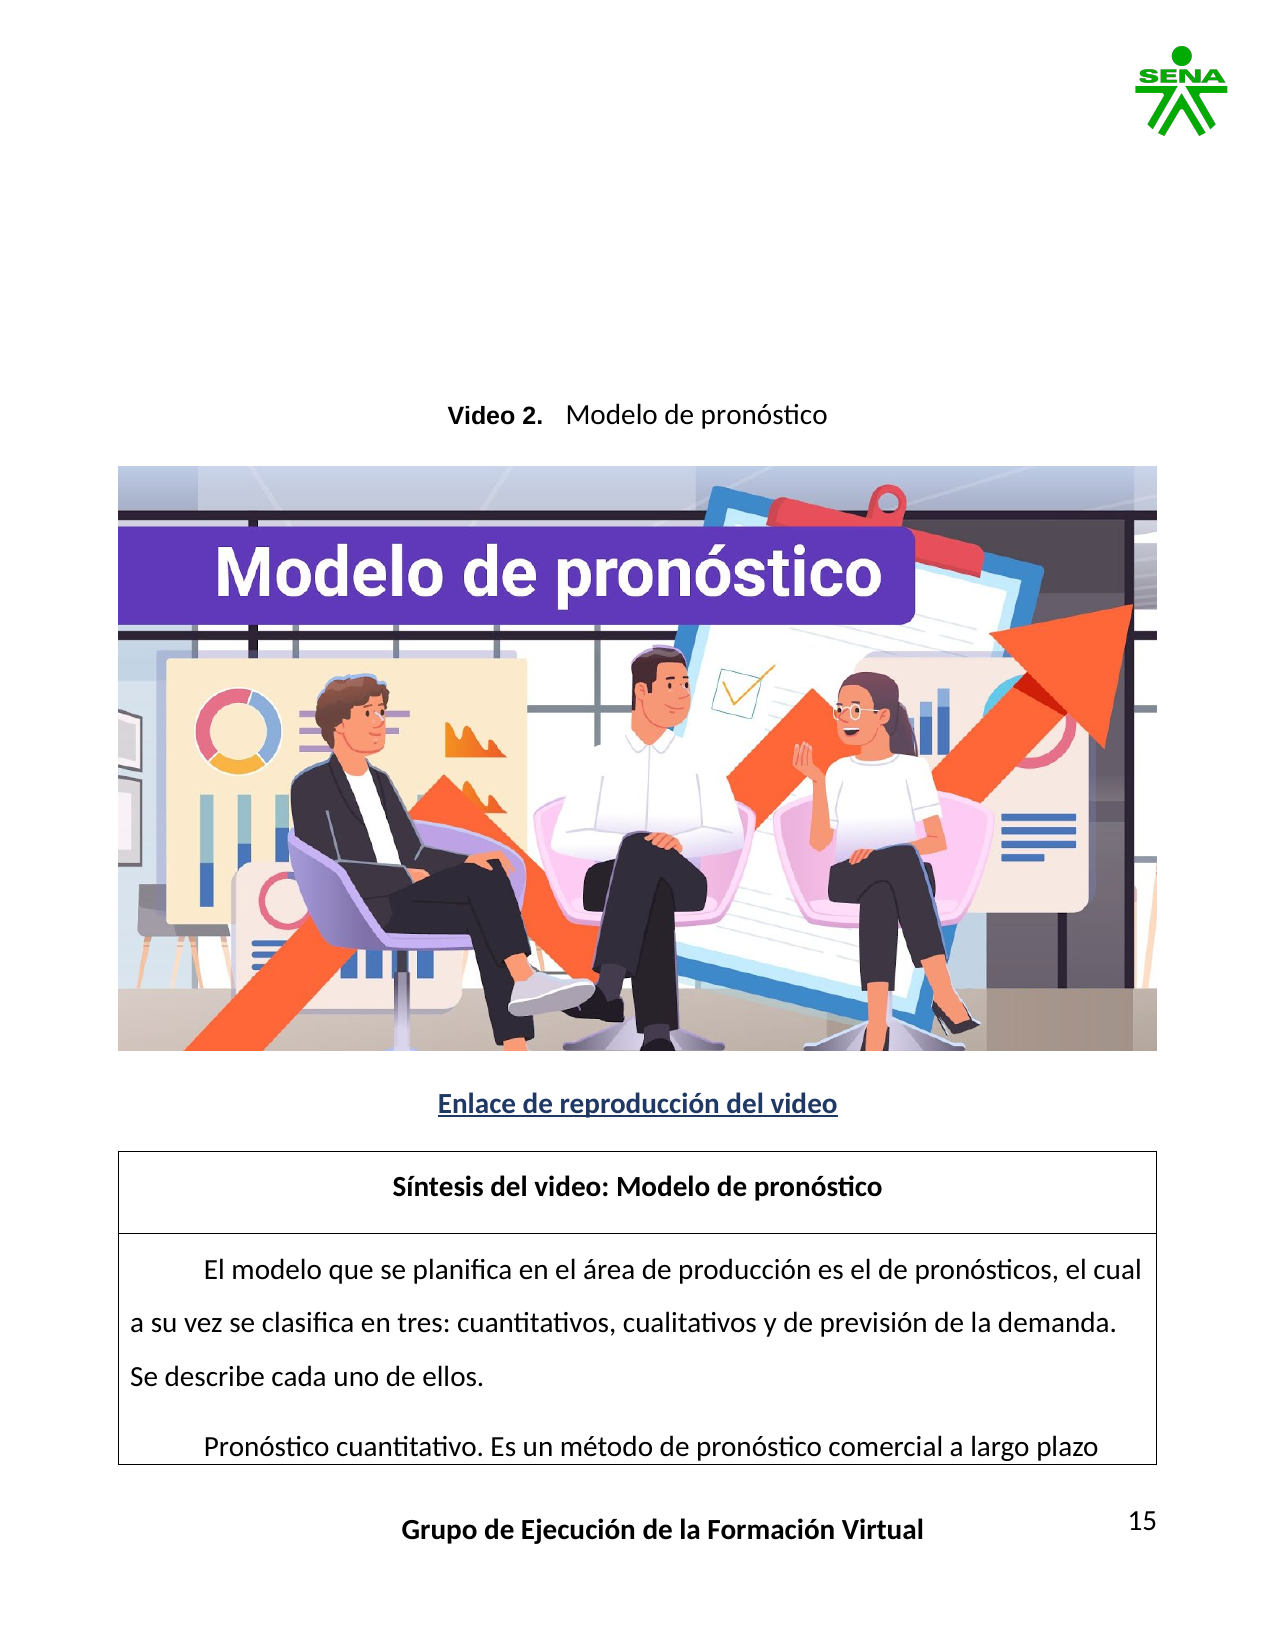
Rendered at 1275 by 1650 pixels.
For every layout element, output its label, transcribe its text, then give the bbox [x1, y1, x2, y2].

text Enlace de reproducción del video [118, 1085, 1157, 1120]
picture [1135, 46, 1228, 136]
text Modelo de pronóstico [118, 396, 1157, 431]
table_header Síntesis del video: Modelo de pronóstico [119, 1152, 1156, 1233]
picture [118, 466, 1157, 1051]
